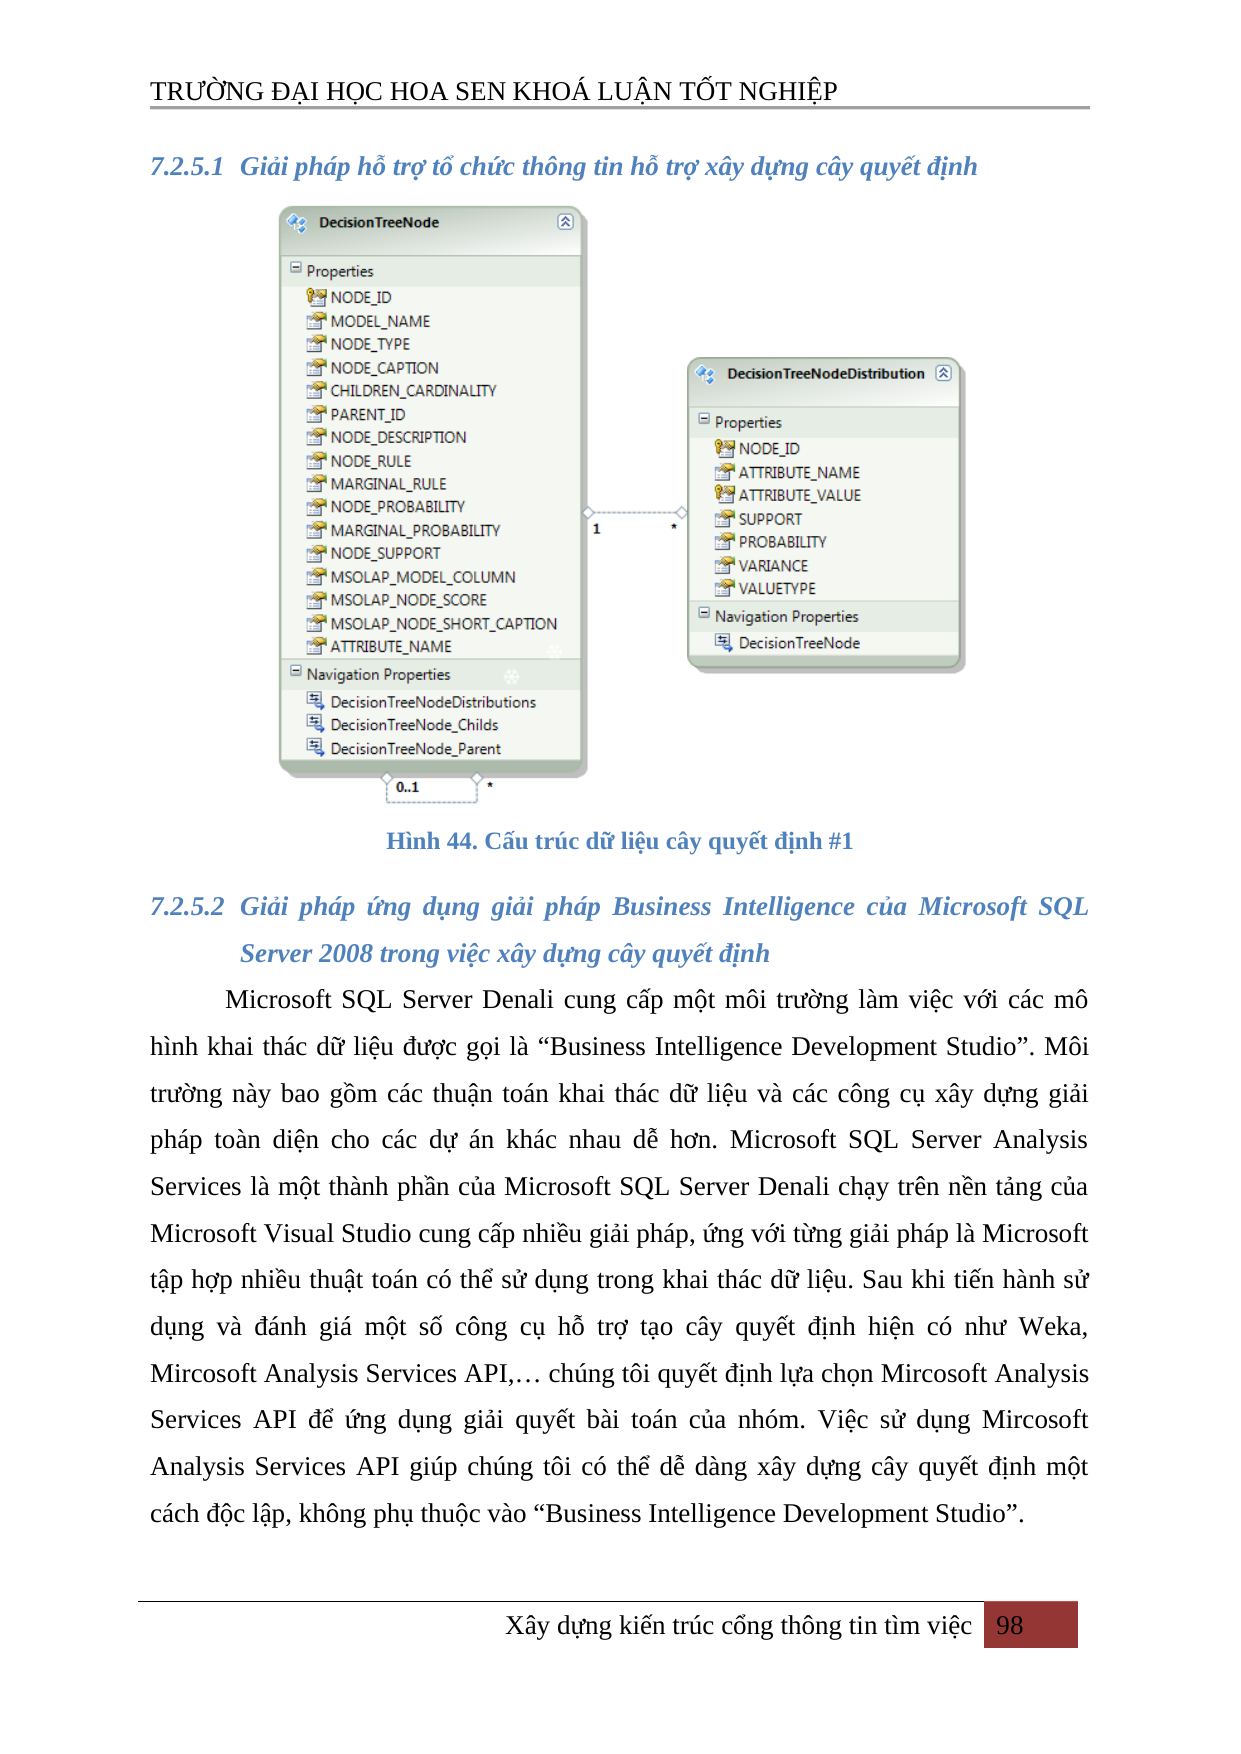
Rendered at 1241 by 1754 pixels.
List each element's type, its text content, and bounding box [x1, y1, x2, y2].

text Hình 44. Cấu trúc dữ liệu cây quyết định #1 [150, 826, 1090, 855]
picture [274, 196, 967, 811]
text Microsoft SQL Server Denali cung cấp một môi trường làm việc với các mô hình khai thác dữ liệu được gọi là “Business Intelligence Development Studio”. Môi trường này bao gồm các thuận toán khai thác dữ liệu và các công cụ xây dựng giải pháp toàn diện cho các dự án khác nhau dễ hơn. Microsoft SQL Server Analysis Services là một thành phần của Microsoft SQL Server Denali chạy trên nền tảng của Microsoft Visual Studio cung cấp nhiều giải pháp, ứng với từng giải pháp là Microsoft tập hợp nhiều thuật toán có thể sử dụng trong khai thác dữ liệu. Sau khi tiến hành sử dụng và đánh giá một số công cụ hỗ trợ tạo cây quyết định hiện có như Weka, Mircosoft Analysis Services API,… chúng tôi quyết định lựa chọn Mircosoft Analysis Services API để ứng dụng giải quyết bài toán của nhóm. Việc sử dụng Mircosoft Analysis Services API giúp chúng tôi có thể dễ dàng xây dựng cây quyết định một cách độc lập, không phụ thuộc vào “Business Intelligence Development Studio”. [150, 984, 1090, 1528]
subtitle Giải pháp ứng dụng giải pháp Business Intelligence của Microsoft SQL Server 2008 trong việc xây dựng cây quyết định [150, 890, 1090, 968]
subtitle Giải pháp hỗ trợ tổ chức thông tin hỗ trợ xây dựng cây quyết định [150, 150, 1090, 181]
